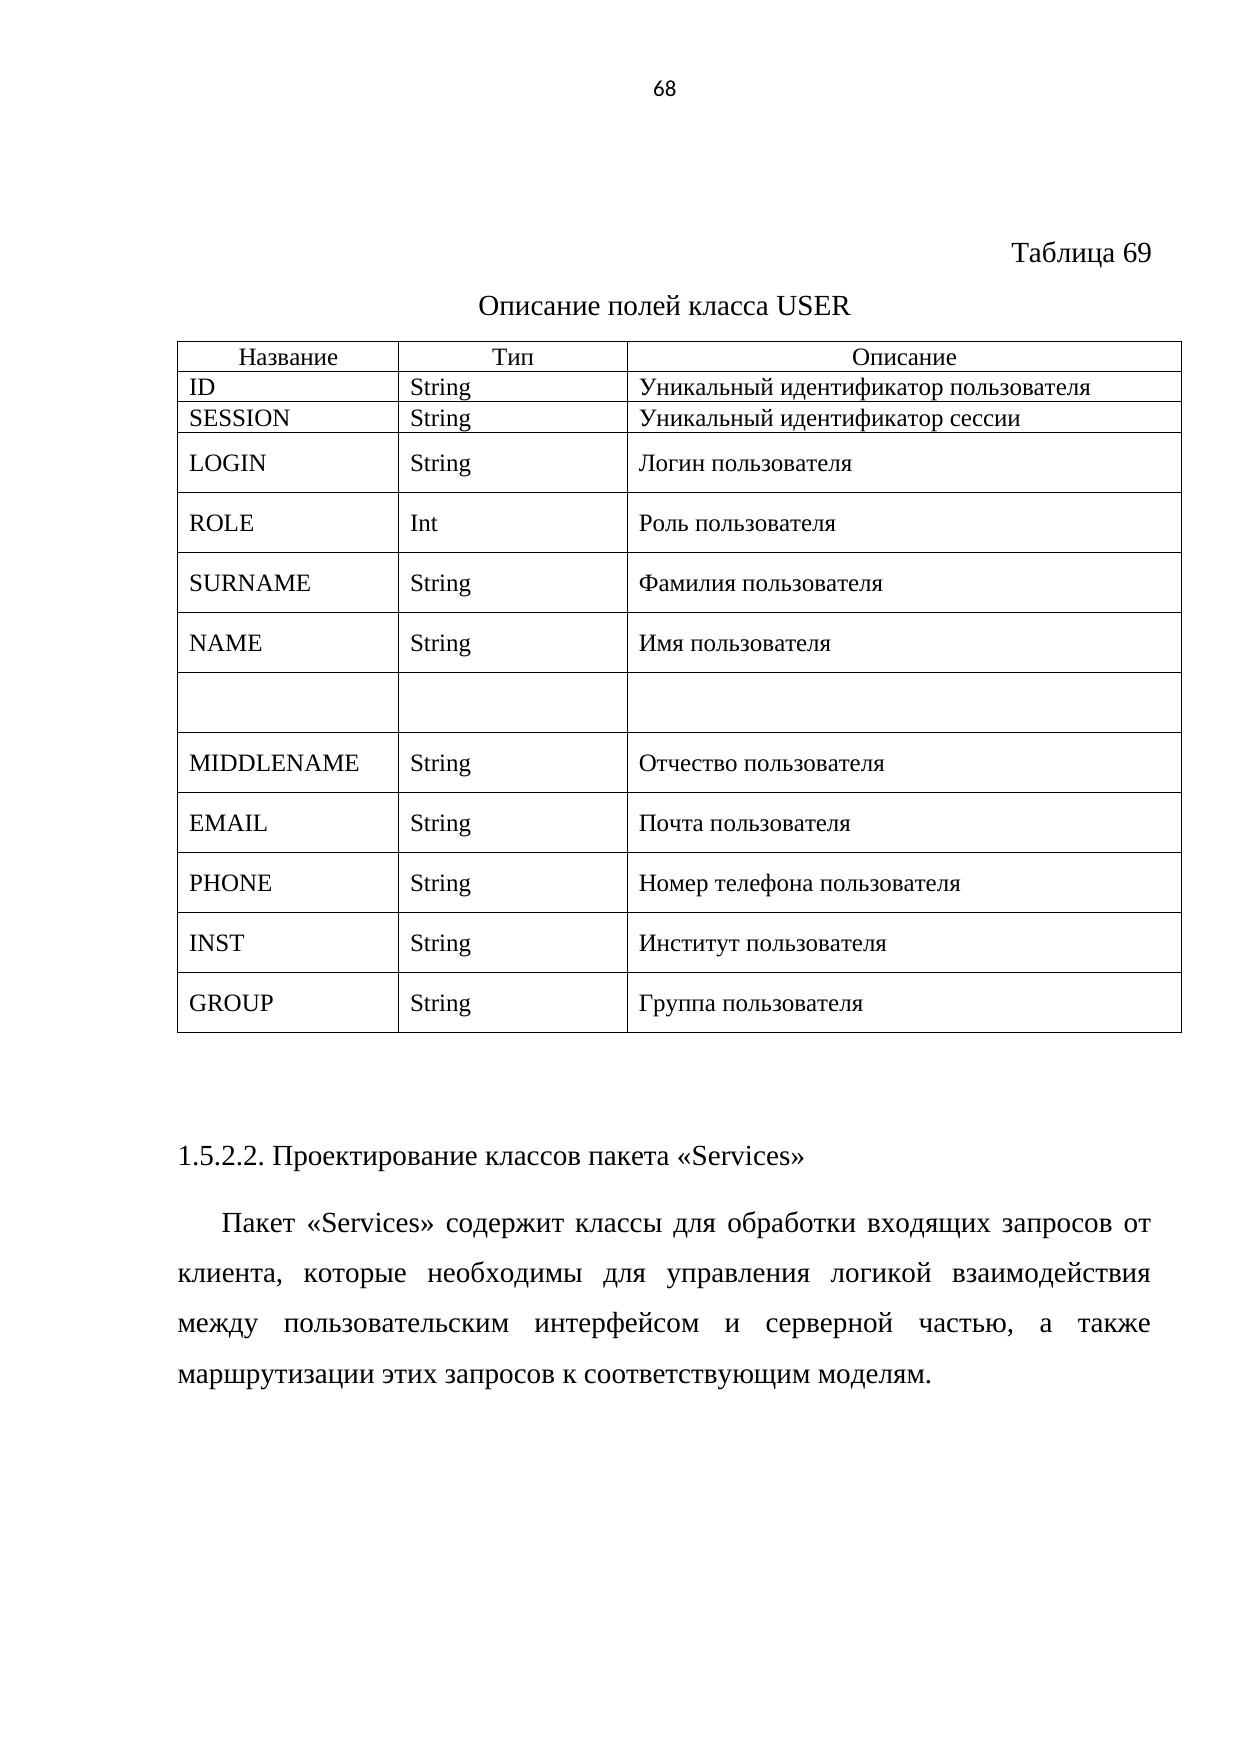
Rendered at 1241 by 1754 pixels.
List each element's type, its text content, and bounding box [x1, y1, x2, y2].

table_cell Роль пользователя [628, 493, 1181, 552]
table_cell Имя пользователя [628, 613, 1181, 672]
text Пакет «Services» содержит классы для обработки входящих запросов от клиента, которые необходимы для управления логикой взаимодействия между пользовательским интерфейсом и серверной частью, а также маршрутизации этих запросов к соответствующим моделям. [177, 1205, 1152, 1389]
table_header Тип [399, 342, 627, 371]
table_cell INST [178, 913, 398, 972]
table_cell [178, 673, 398, 732]
text Описание полей класса USER [177, 288, 1152, 322]
table_cell String [399, 433, 627, 492]
table_cell String [399, 372, 627, 401]
table_header Описание [628, 342, 1181, 371]
table_cell Int [399, 493, 627, 552]
table_cell String [399, 613, 627, 672]
table_cell Почта пользователя [628, 793, 1181, 852]
table_cell Логин пользователя [628, 433, 1181, 492]
table_cell GROUP [178, 973, 398, 1032]
table_cell SESSION [178, 402, 398, 432]
table_cell SURNAME [178, 553, 398, 612]
table_cell String [399, 913, 627, 972]
table_cell ID [178, 372, 398, 401]
table_cell Уникальный идентификатор пользователя [628, 372, 1181, 401]
table_cell String [399, 793, 627, 852]
table_cell String [399, 553, 627, 612]
table_cell String [399, 402, 627, 432]
table_cell Отчество пользователя [628, 733, 1181, 792]
table_cell NAME [178, 613, 398, 672]
table_cell EMAIL [178, 793, 398, 852]
table_cell MIDDLENAME [178, 733, 398, 792]
table_cell String [399, 733, 627, 792]
table_cell Номер телефона пользователя [628, 853, 1181, 912]
table_header Название [178, 342, 398, 371]
table_cell Фамилия пользователя [628, 553, 1181, 612]
table_cell [399, 673, 627, 732]
text Таблица 69 [177, 235, 1152, 269]
table_cell Институт пользователя [628, 913, 1181, 972]
table_cell Уникальный идентификатор сессии [628, 402, 1181, 432]
table_cell [628, 673, 1181, 732]
subtitle 1.5.2.2. Проектирование классов пакета «Services» [177, 1138, 1152, 1171]
table_cell ROLE [178, 493, 398, 552]
table_cell PHONE [178, 853, 398, 912]
table_cell String [399, 853, 627, 912]
table_cell Группа пользователя [628, 973, 1181, 1032]
table_cell LOGIN [178, 433, 398, 492]
table_cell String [399, 973, 627, 1032]
